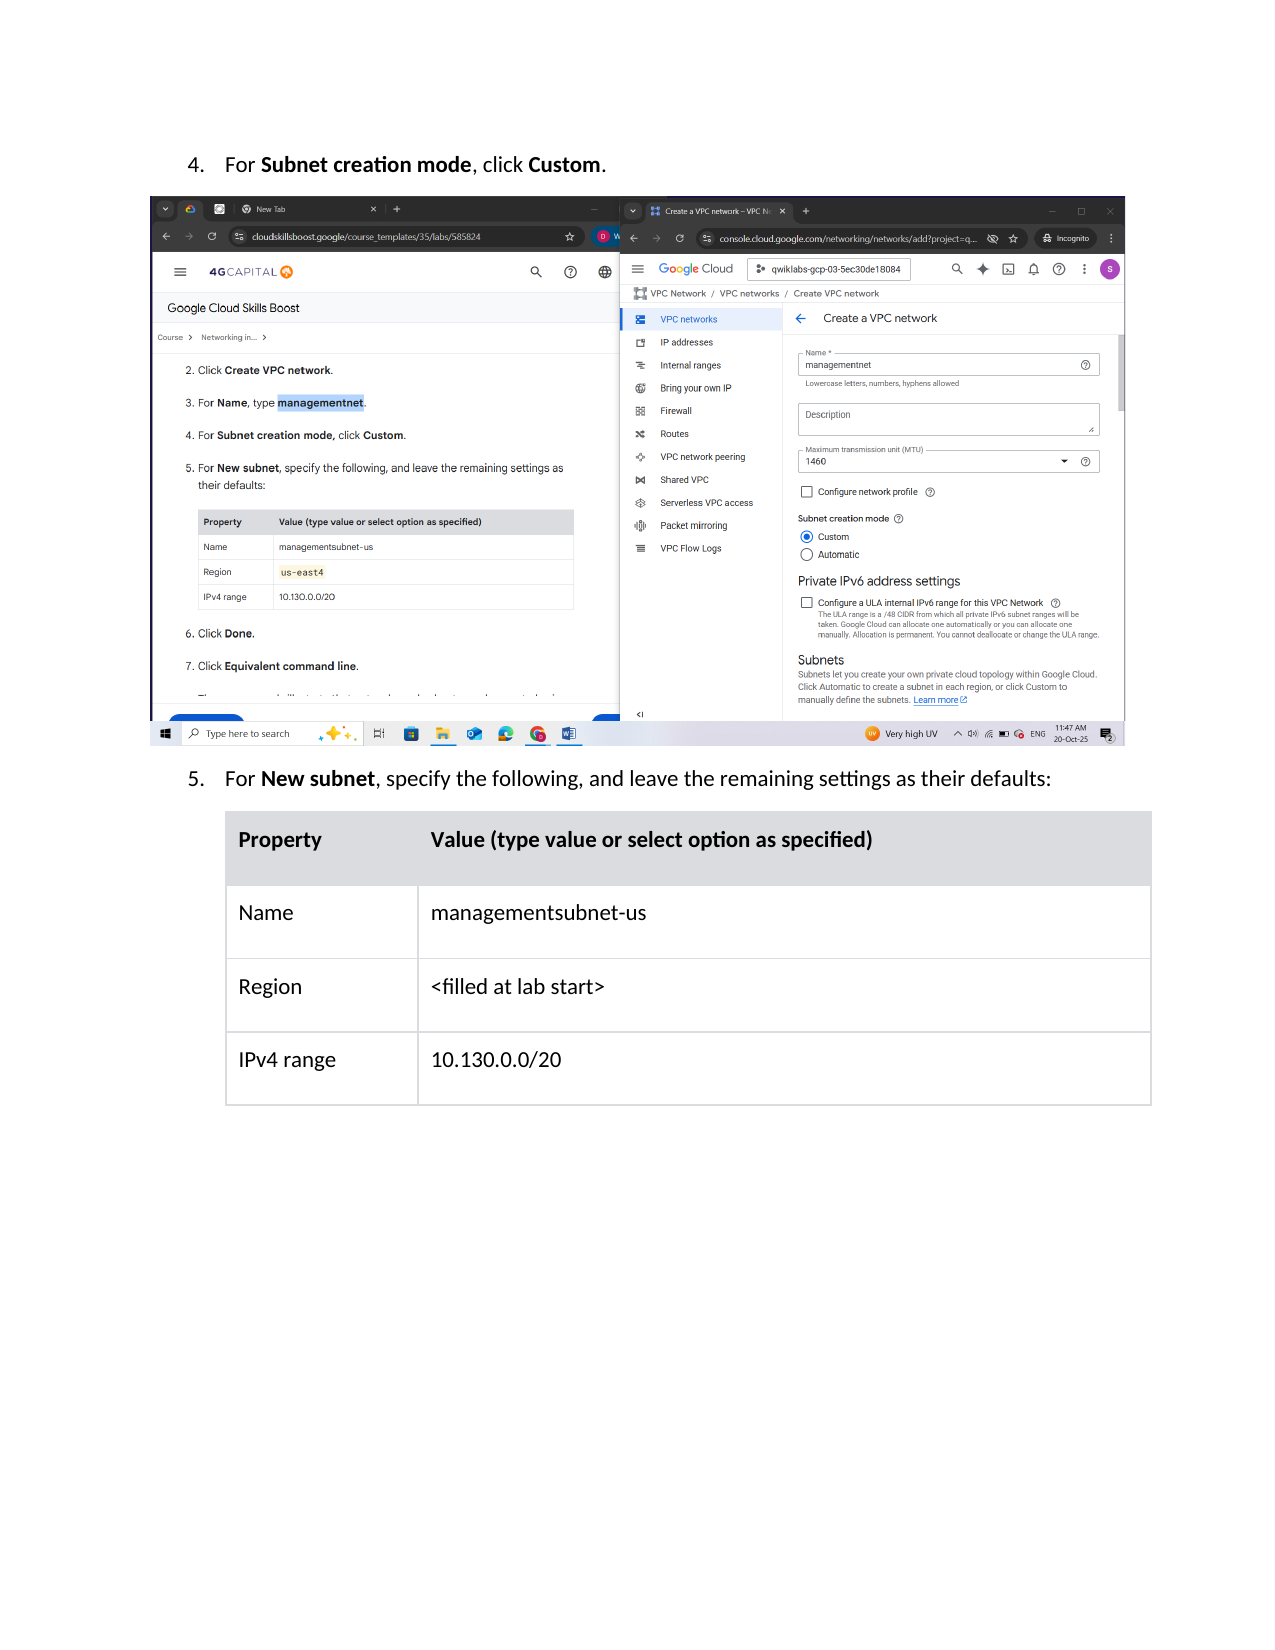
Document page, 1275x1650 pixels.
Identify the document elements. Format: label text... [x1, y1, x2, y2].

picture [150, 196, 1125, 746]
table_cell IPv4 range [227, 1033, 417, 1104]
list For Subnet creation mode, click Custom. [187, 150, 1125, 178]
table_cell managementsubnet-us [419, 886, 1150, 958]
table_cell Name [227, 886, 417, 958]
table_cell 10.130.0.0/20 [419, 1033, 1150, 1104]
table_header Property [227, 813, 417, 884]
table_header Value (type value or select option as specified) [419, 813, 1150, 884]
table_cell <filled at lab start> [419, 959, 1150, 1031]
list For New subnet, specify the following, and leave the remaining settings as their defaults: [187, 764, 1125, 792]
table_cell Region [227, 959, 417, 1031]
